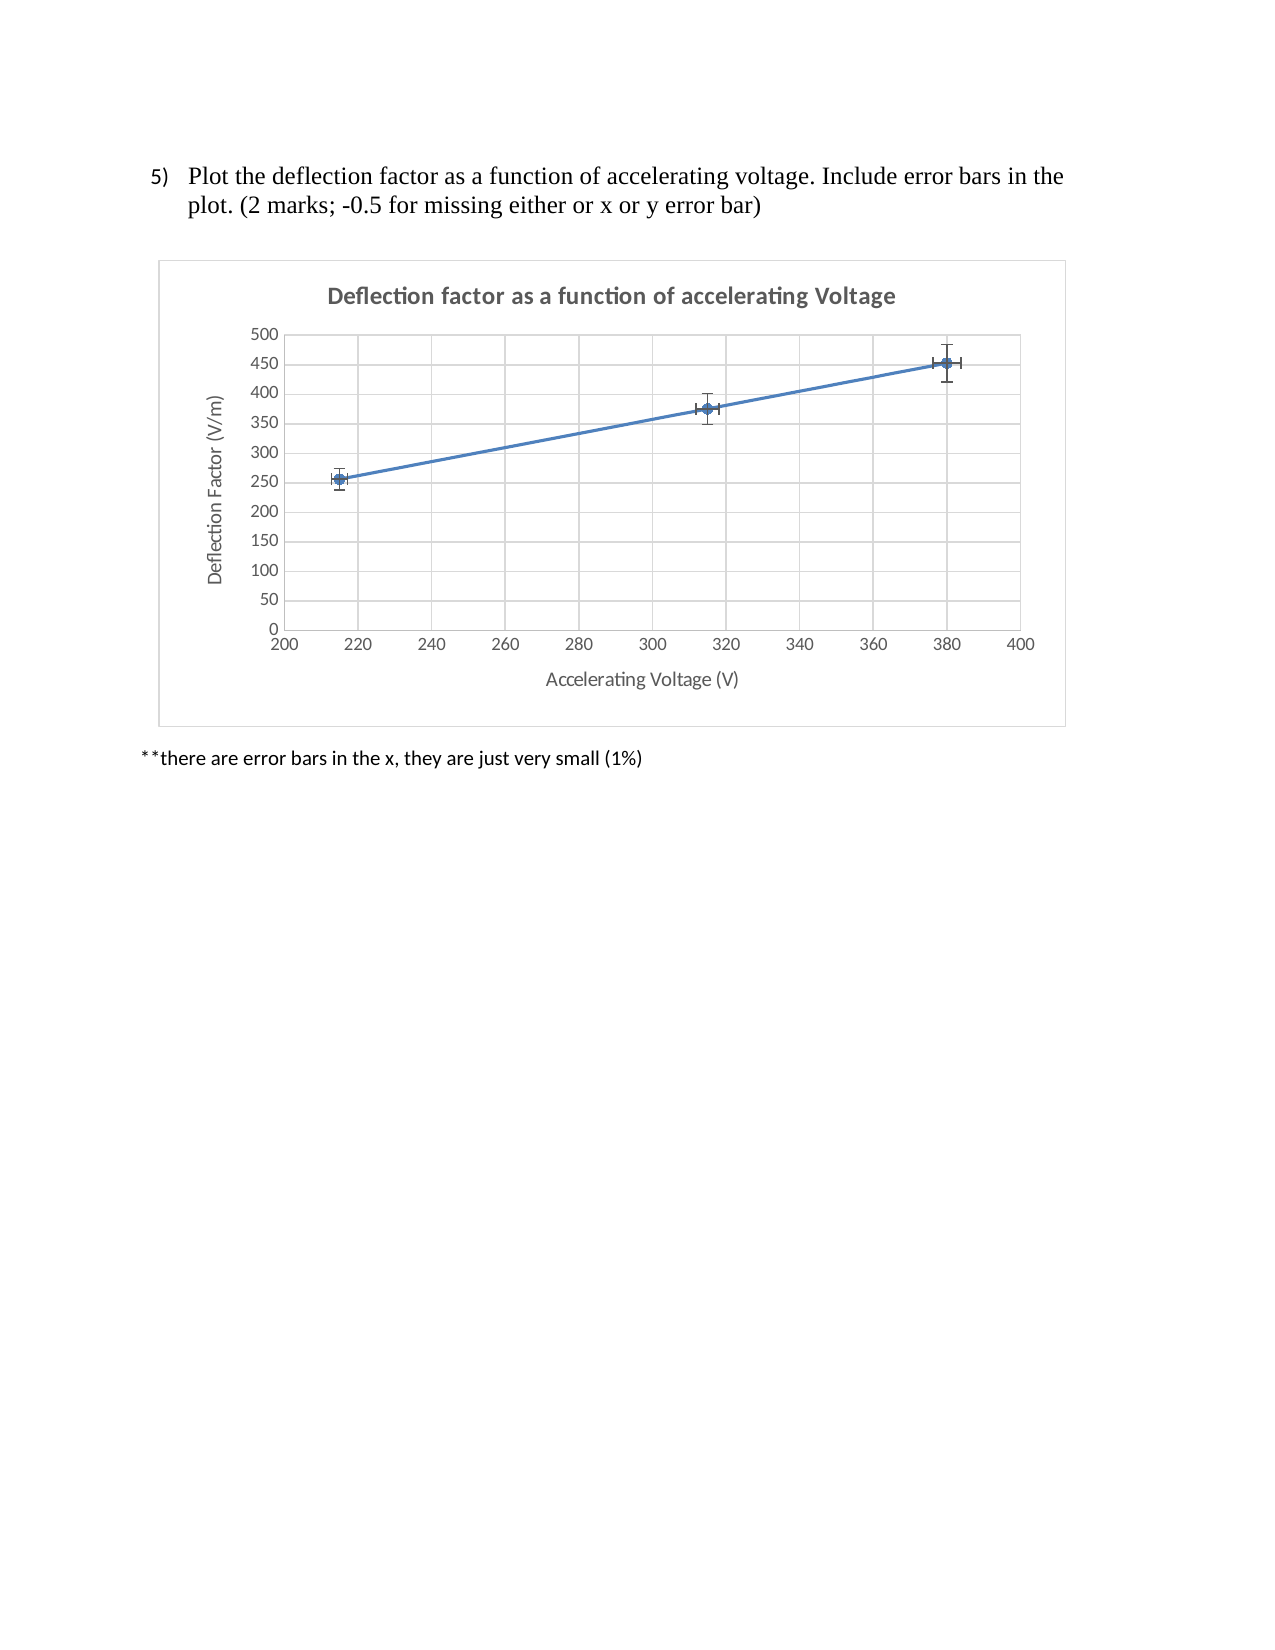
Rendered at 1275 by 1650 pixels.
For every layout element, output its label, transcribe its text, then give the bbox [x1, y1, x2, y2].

text **there are error bars in the x, they are just very small (1%) [139, 748, 1137, 769]
text 5) Plot the deflection factor as a function of accelerating voltage. Include error bars in the plot. (2 marks; -0.5 for missing either or x or y error bar) [150, 161, 1095, 219]
